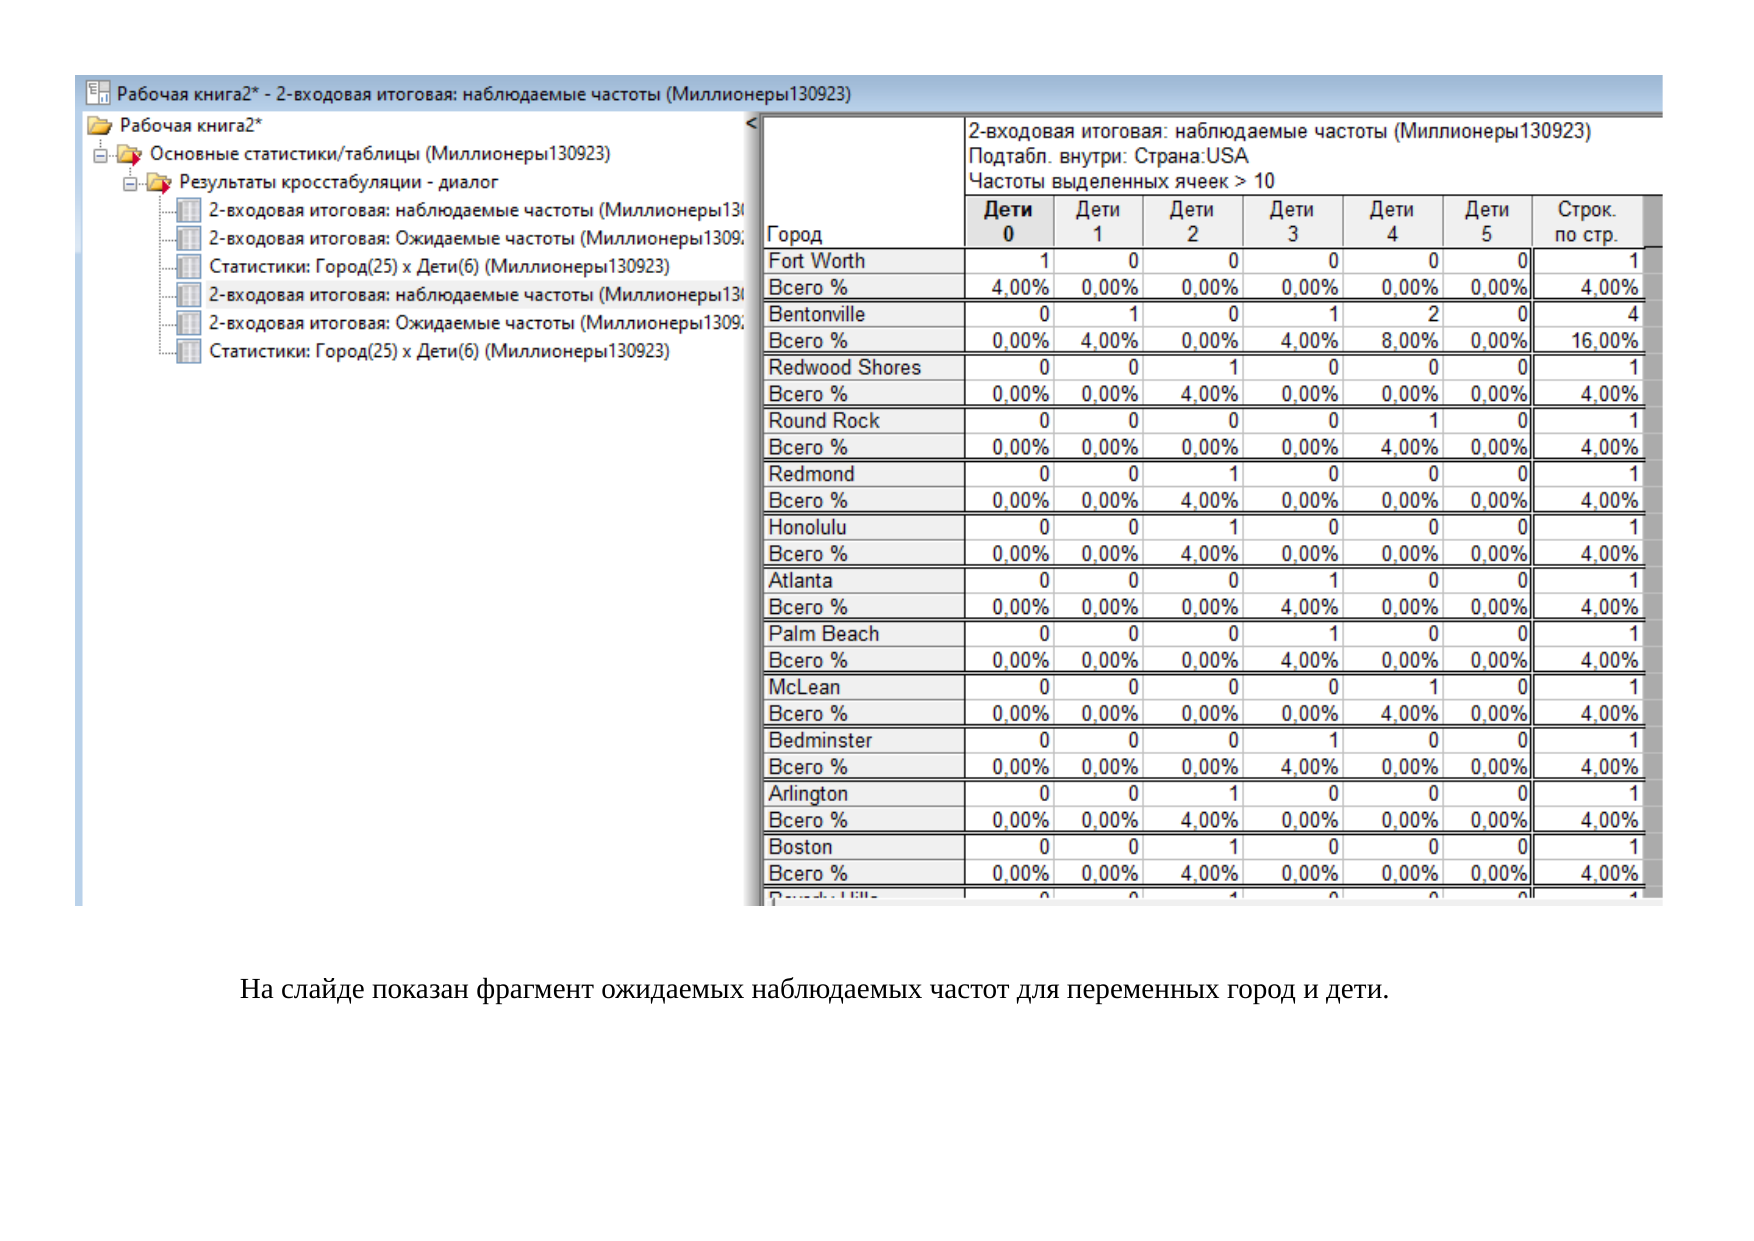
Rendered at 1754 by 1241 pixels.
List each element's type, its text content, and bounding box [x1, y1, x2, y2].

text На слайде показан фрагмент ожидаемых наблюдаемых частот для переменных город и дети. [75, 971, 1679, 1004]
picture [75, 75, 1663, 906]
